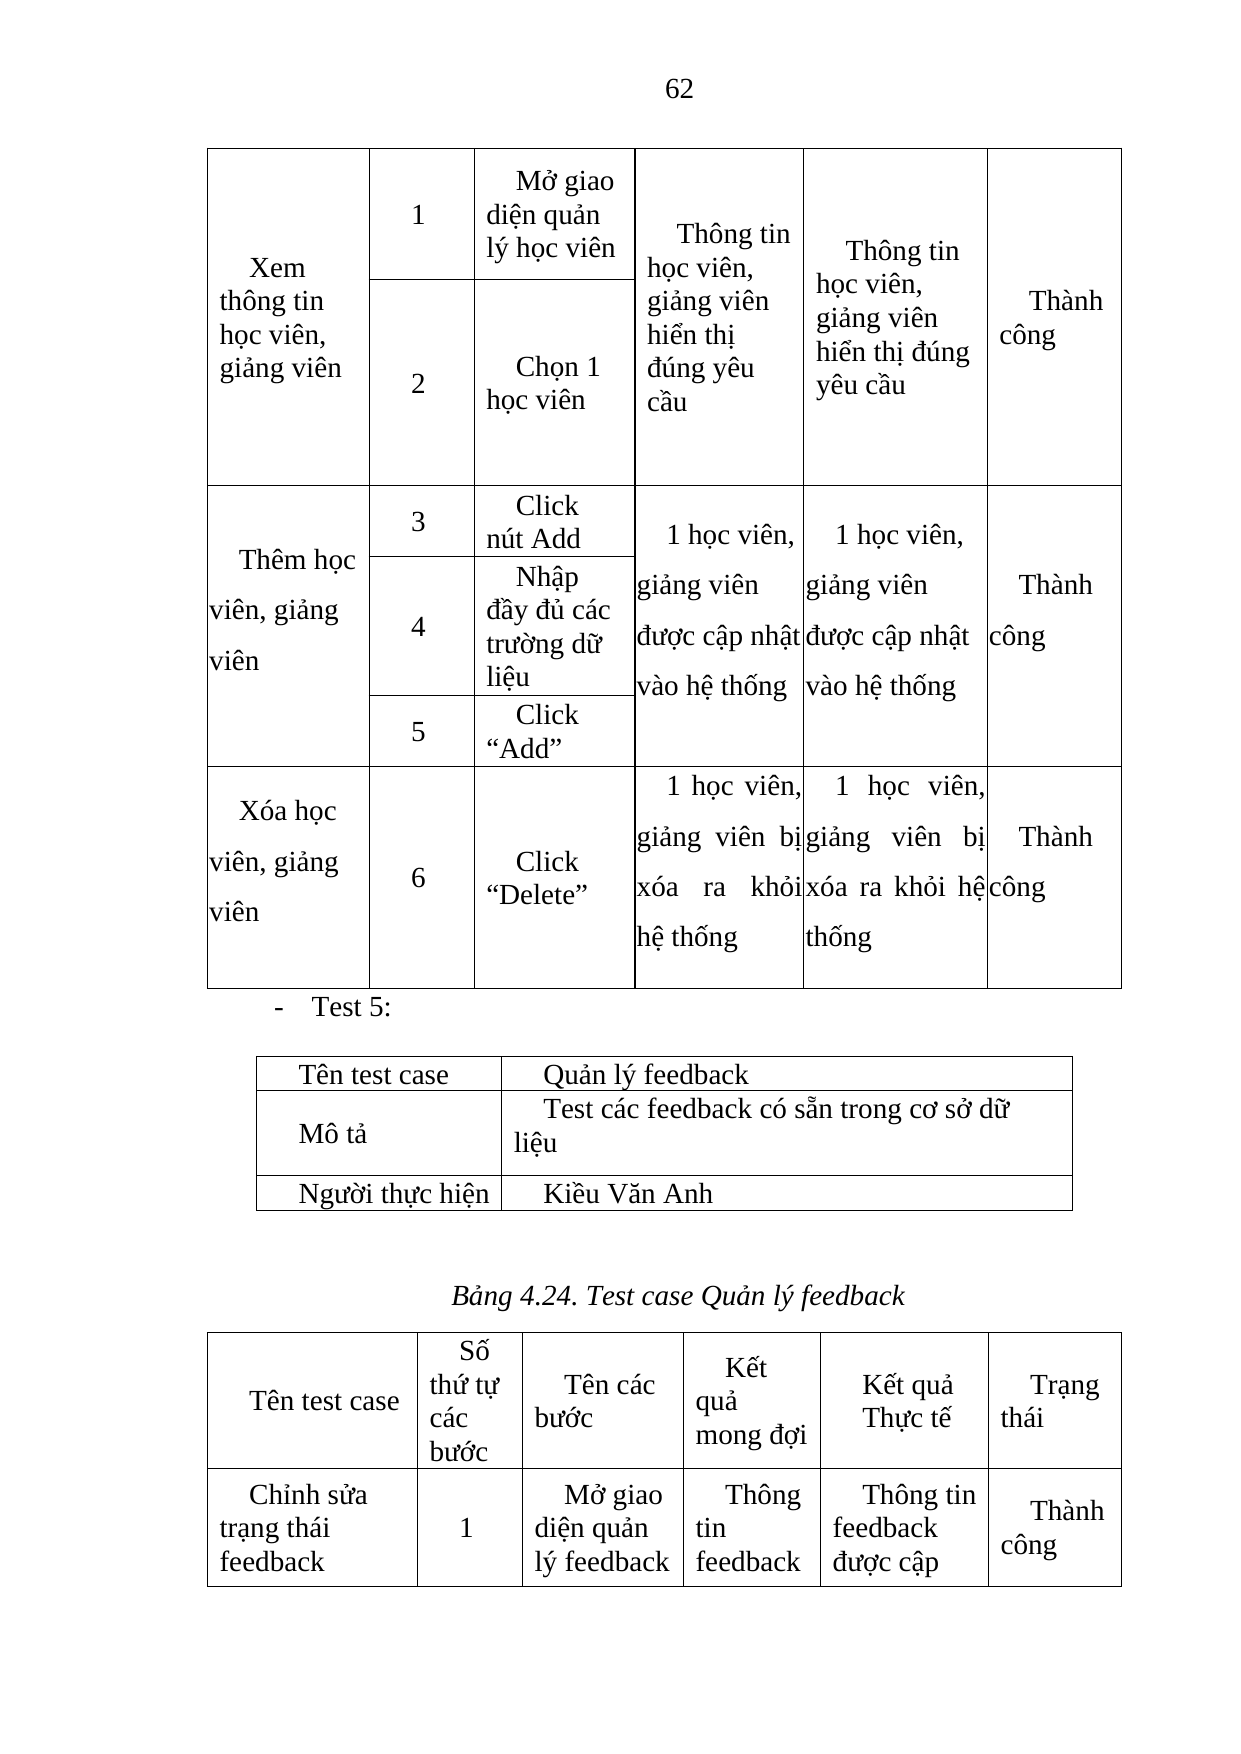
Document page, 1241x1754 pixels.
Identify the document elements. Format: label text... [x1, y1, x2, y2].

table_cell 1 học viên, giảng viên bị xóa ra khỏi hệ thống [636, 767, 803, 988]
table_cell Mở giao diện quản lý học viên [475, 149, 634, 279]
table_cell 3 [370, 486, 474, 556]
table_cell Chọn 1 học viên [475, 280, 634, 485]
table_cell 1 học viên, giảng viên được cập nhật vào hệ thống [636, 486, 803, 766]
table_cell 4 [370, 557, 474, 694]
table_cell Click “Delete” [475, 767, 634, 988]
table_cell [684, 1469, 820, 1586]
table_cell Test các feedback có sẵn trong cơ sở dữ liệu [502, 1091, 1072, 1175]
table_cell Mở giao diện quản lý feedback [523, 1469, 683, 1586]
table_cell Thông tin học viên, giảng viên hiển thị đúng yêu cầu [636, 149, 803, 485]
table_cell 5 [370, 696, 474, 766]
table_cell 1 học viên, giảng viên bị xóa ra khỏi hệ thống [804, 767, 987, 988]
table_cell 2 [370, 280, 474, 485]
table_cell Click nút Add [475, 486, 634, 556]
table_cell Mô tả [257, 1091, 501, 1175]
table_header Số thứ tự các bước [418, 1333, 522, 1467]
table_cell 1 học viên, giảng viên được cập nhật vào hệ thống [804, 486, 987, 766]
table_cell Thêm học viên, giảng viên [208, 486, 369, 766]
table_header Tên test case [257, 1057, 501, 1090]
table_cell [821, 1469, 988, 1586]
table_header Quản lý feedback [502, 1057, 1072, 1090]
list Test 5: [274, 989, 1122, 1022]
table_cell 1 [418, 1469, 522, 1586]
table_header Tên test case [208, 1333, 417, 1467]
table_cell Thành công [989, 1469, 1121, 1586]
table_cell 1 [370, 149, 474, 279]
table_cell Người thực hiện [257, 1176, 501, 1210]
table_cell Xem thông tin học viên, giảng viên [208, 149, 369, 485]
table_cell Thành công [988, 486, 1121, 766]
table_cell Xóa học viên, giảng viên [208, 767, 369, 988]
table_cell Thông tin học viên, giảng viên hiển thị đúng yêu cầu [804, 149, 987, 485]
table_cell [208, 1469, 417, 1586]
table_header Kết quả mong đợi [684, 1333, 820, 1467]
table_cell Click “Add” [475, 696, 634, 766]
table_cell Kiều Văn Anh [502, 1176, 1072, 1210]
table_header Tên các bước [523, 1333, 683, 1467]
table_cell Nhập đầy đủ các trường dữ liệu [475, 557, 634, 694]
table_cell 6 [370, 767, 474, 988]
table_header Kết quả Thực tế [821, 1333, 988, 1467]
table_cell Thành công [988, 149, 1121, 485]
table_header Trạng thái [989, 1333, 1121, 1467]
table_cell Thành công [988, 767, 1121, 988]
